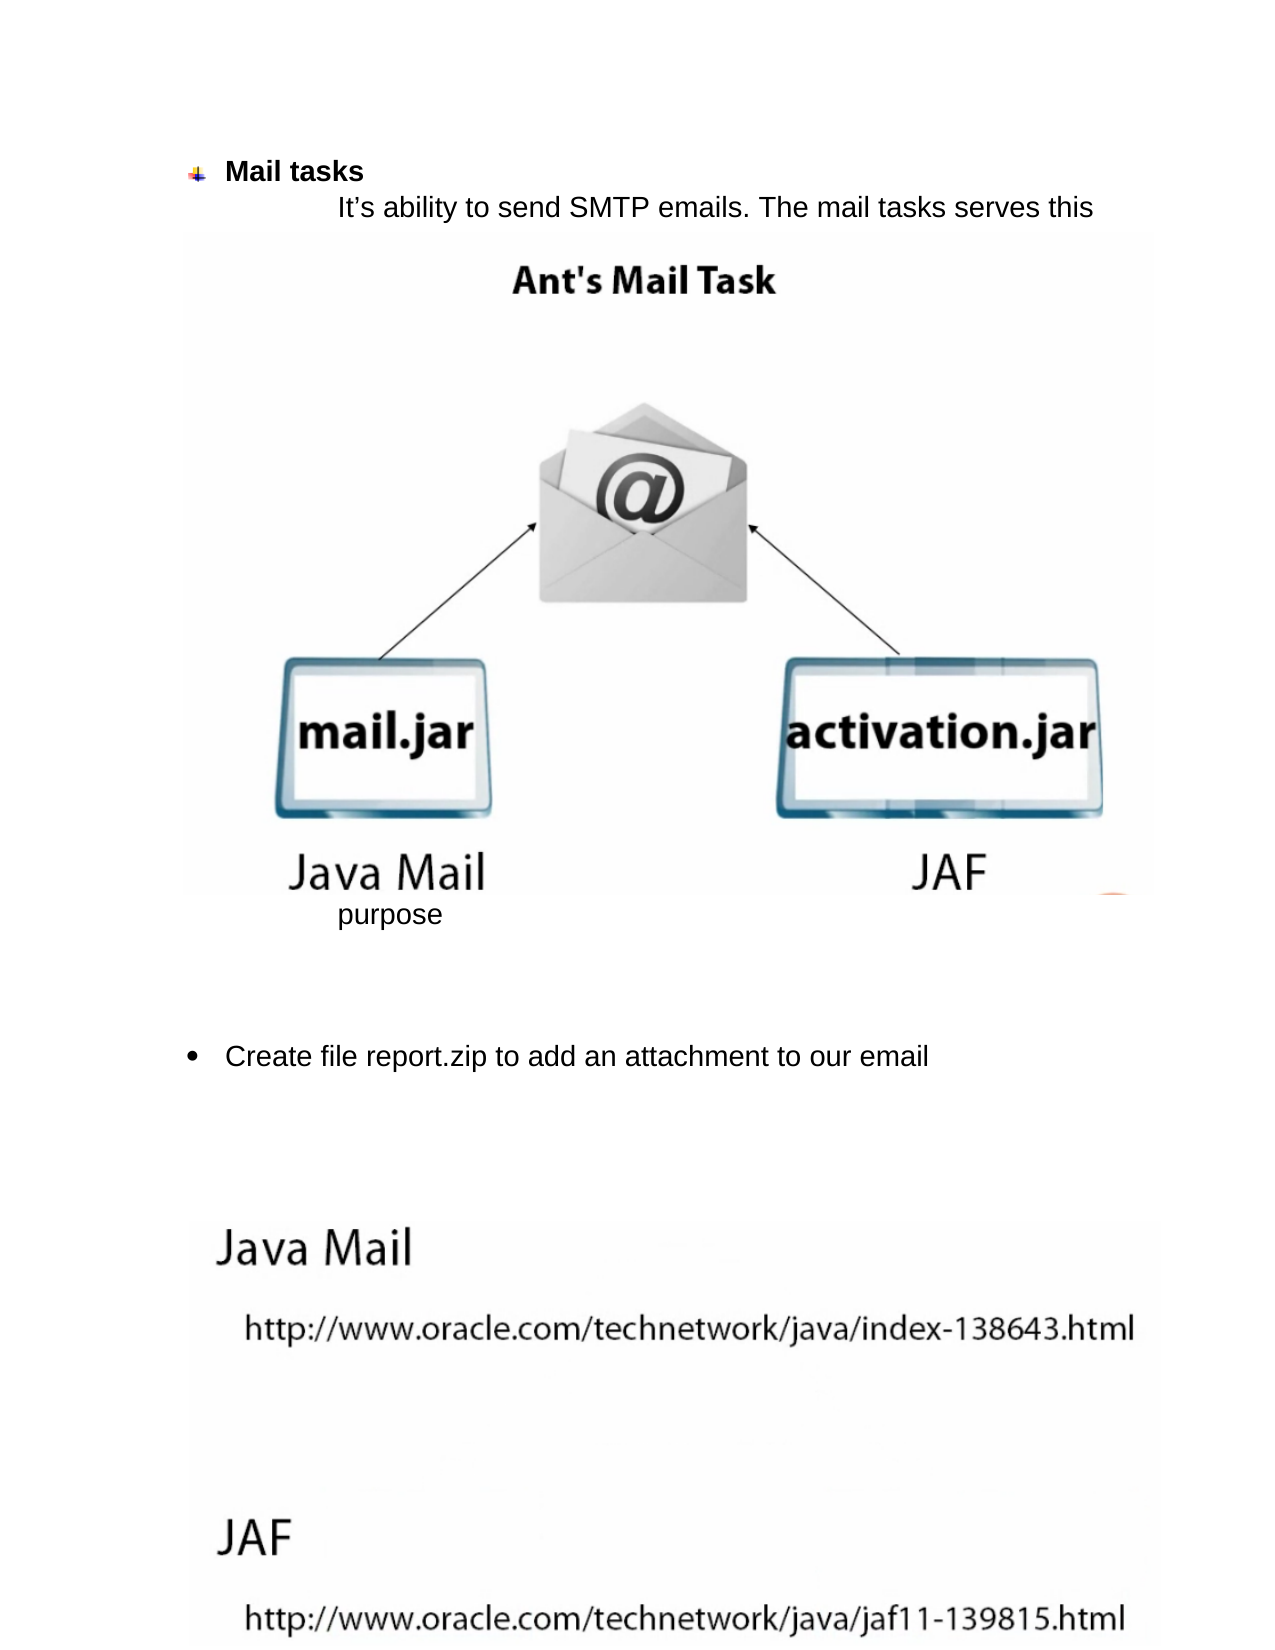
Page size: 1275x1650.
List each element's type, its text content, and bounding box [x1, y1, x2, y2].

list It’s ability to send SMTP emails. The mail tasks serves this purpose [337, 895, 1125, 931]
picture [188, 165, 206, 182]
picture [182, 232, 1154, 895]
subtitle Mail tasks [187, 154, 1125, 188]
list Create file report.zip to add an attachment to our email [187, 1039, 1125, 1073]
list It’s ability to send SMTP emails. The mail tasks serves this purpose [337, 190, 1125, 232]
picture [189, 1221, 1161, 1646]
